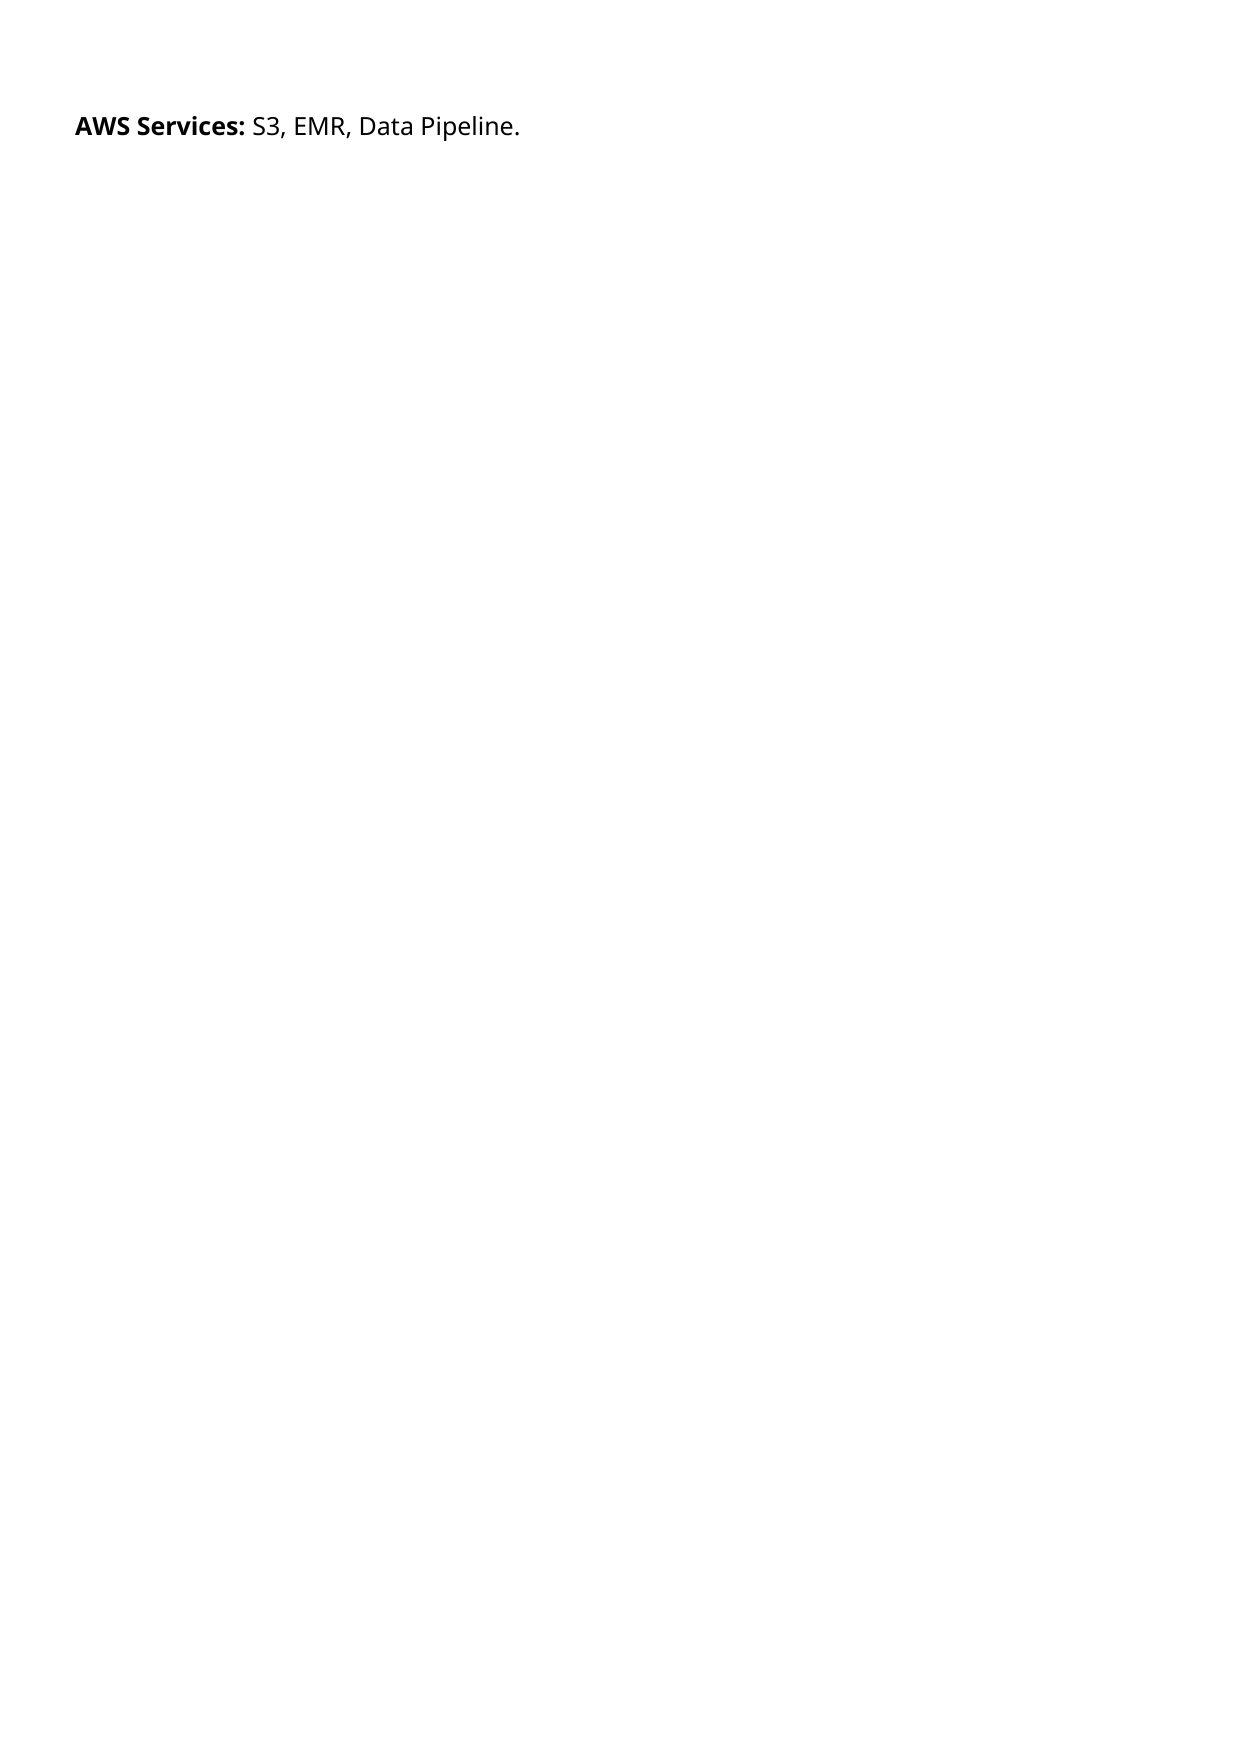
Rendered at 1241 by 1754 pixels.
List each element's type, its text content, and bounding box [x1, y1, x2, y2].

text AWS Services: S3, EMR, Data Pipeline. [75, 109, 1165, 143]
